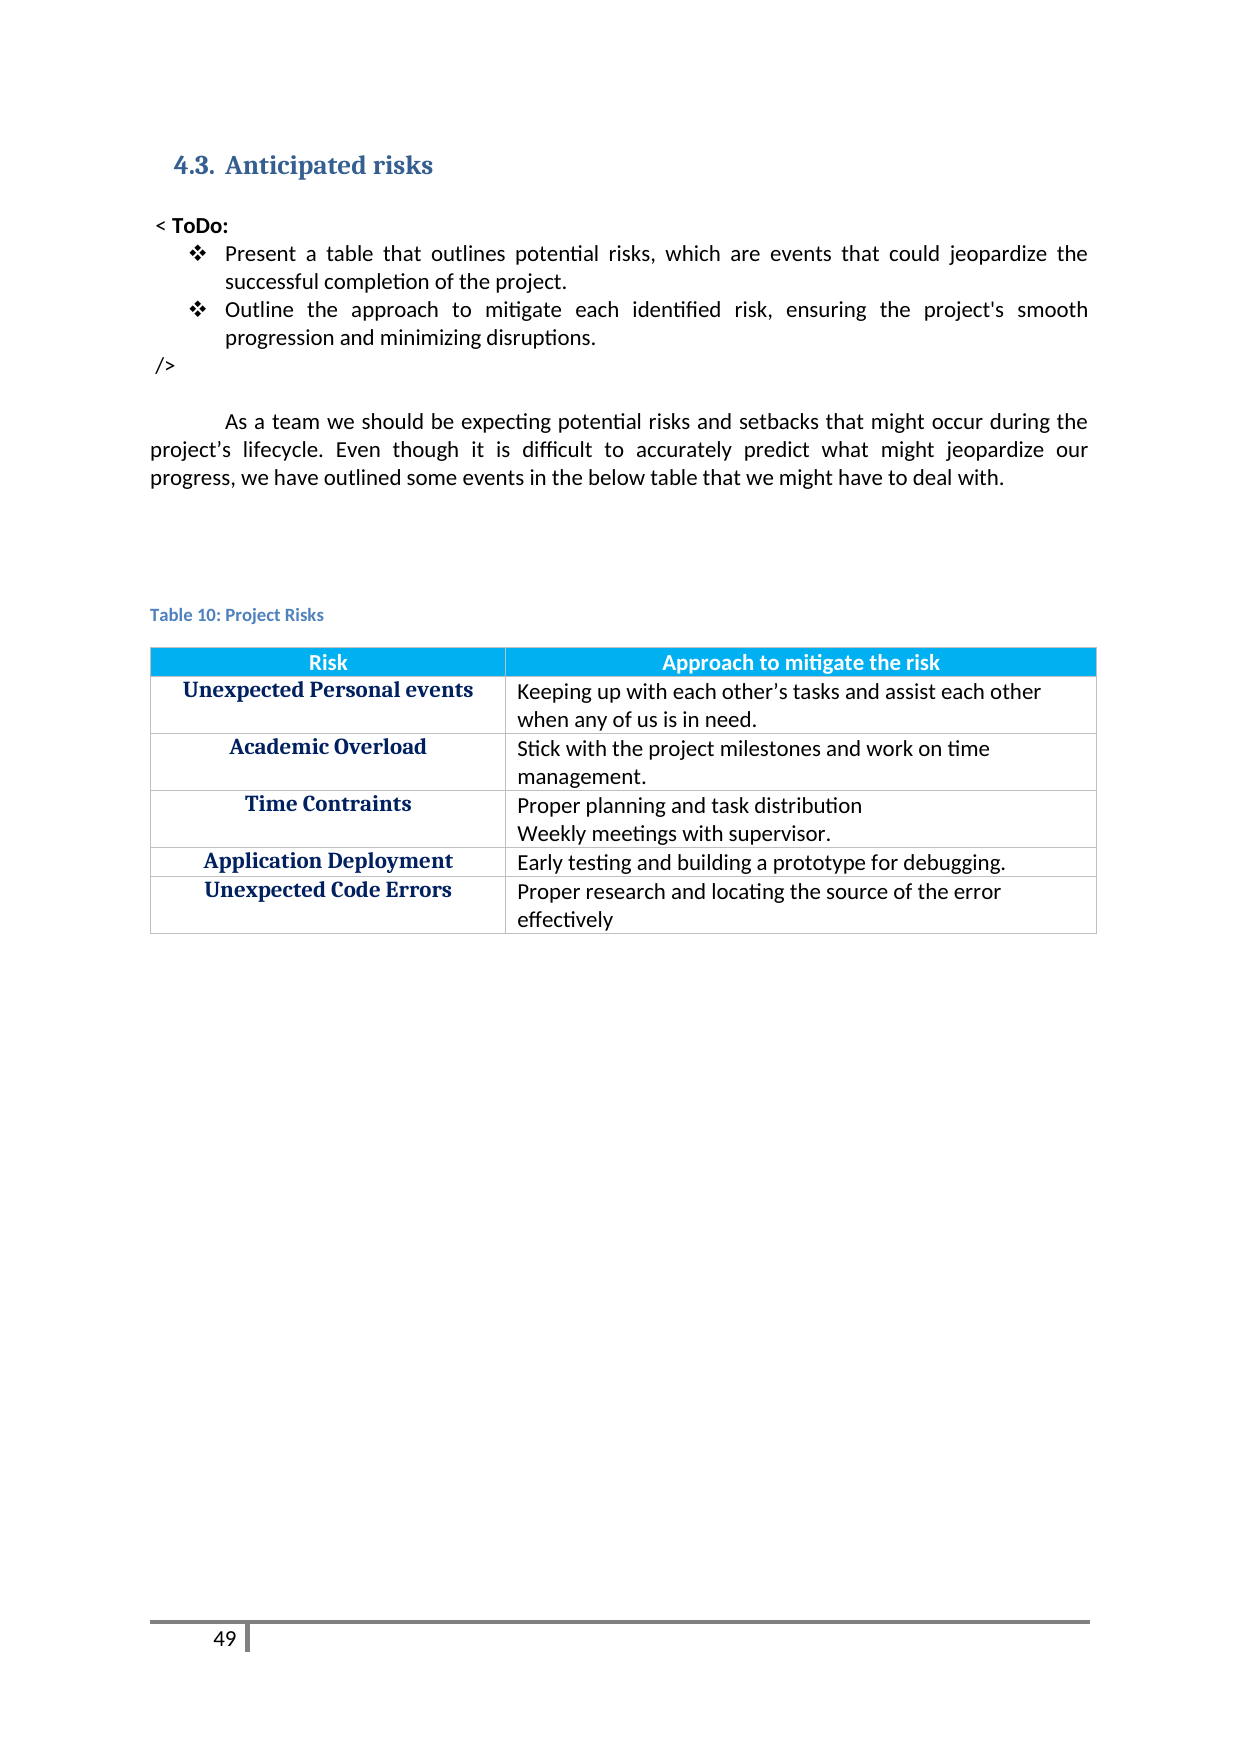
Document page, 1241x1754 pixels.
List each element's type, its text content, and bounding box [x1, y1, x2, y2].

list Outline the approach to mitigate each identified risk, ensuring the project's smooth progression and minimizing disruptions. [187, 295, 1090, 351]
list Present a table that outlines potential risks, which are events that could jeopardize the successful completion of the project. [187, 239, 1090, 295]
table_cell Early testing and building a prototype for debugging. [506, 848, 1096, 876]
table_cell Stick with the project milestones and work on time management. [506, 734, 1096, 790]
text As a team we should be expecting potential risks and setbacks that might occur during the project’s lifecycle. Even though it is difficult to accurately predict what might jeopardize our progress, we have outlined some events in the below table that we might have to deal with. [150, 407, 1090, 491]
table_cell Academic Overload [151, 734, 505, 790]
text Table : Project Risks [150, 603, 1090, 626]
table_header Approach to mitigate the risk [506, 648, 1096, 676]
table_cell Time Contraints [151, 791, 505, 847]
subtitle Anticipated risks [174, 150, 1090, 181]
table_cell Proper research and locating the source of the error effectively [506, 877, 1096, 933]
table_cell Application Deployment [151, 848, 505, 876]
table_cell Unexpected Personal events [151, 677, 505, 733]
text < ToDo: [150, 211, 1090, 239]
table_cell Unexpected Code Errors [151, 877, 505, 933]
table_cell Proper planning and task distribution Weekly meetings with supervisor. [506, 791, 1096, 847]
table_header Risk [151, 648, 505, 676]
table_cell Keeping up with each other’s tasks and assist each other when any of us is in need. [506, 677, 1096, 733]
text /> [150, 351, 1090, 379]
